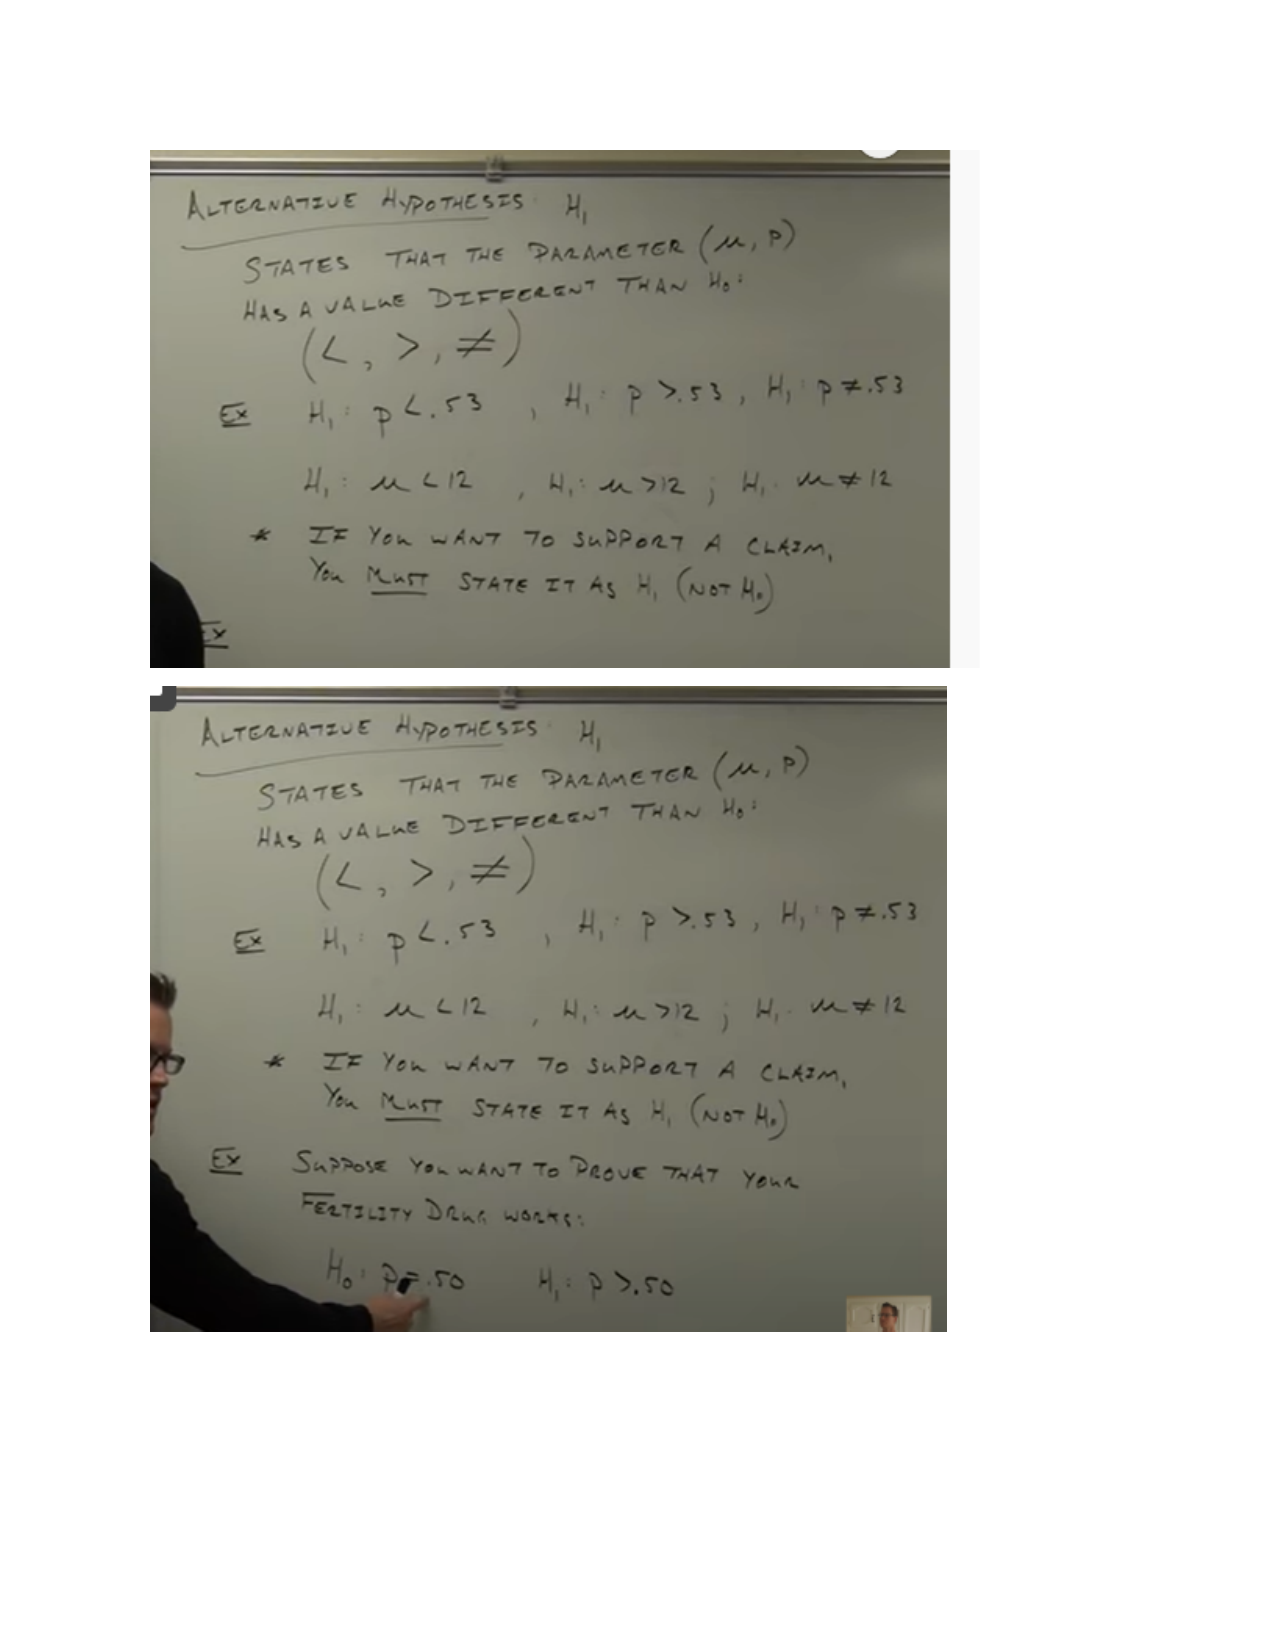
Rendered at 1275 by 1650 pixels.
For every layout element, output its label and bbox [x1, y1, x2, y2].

picture [150, 686, 947, 1332]
picture [150, 150, 980, 668]
